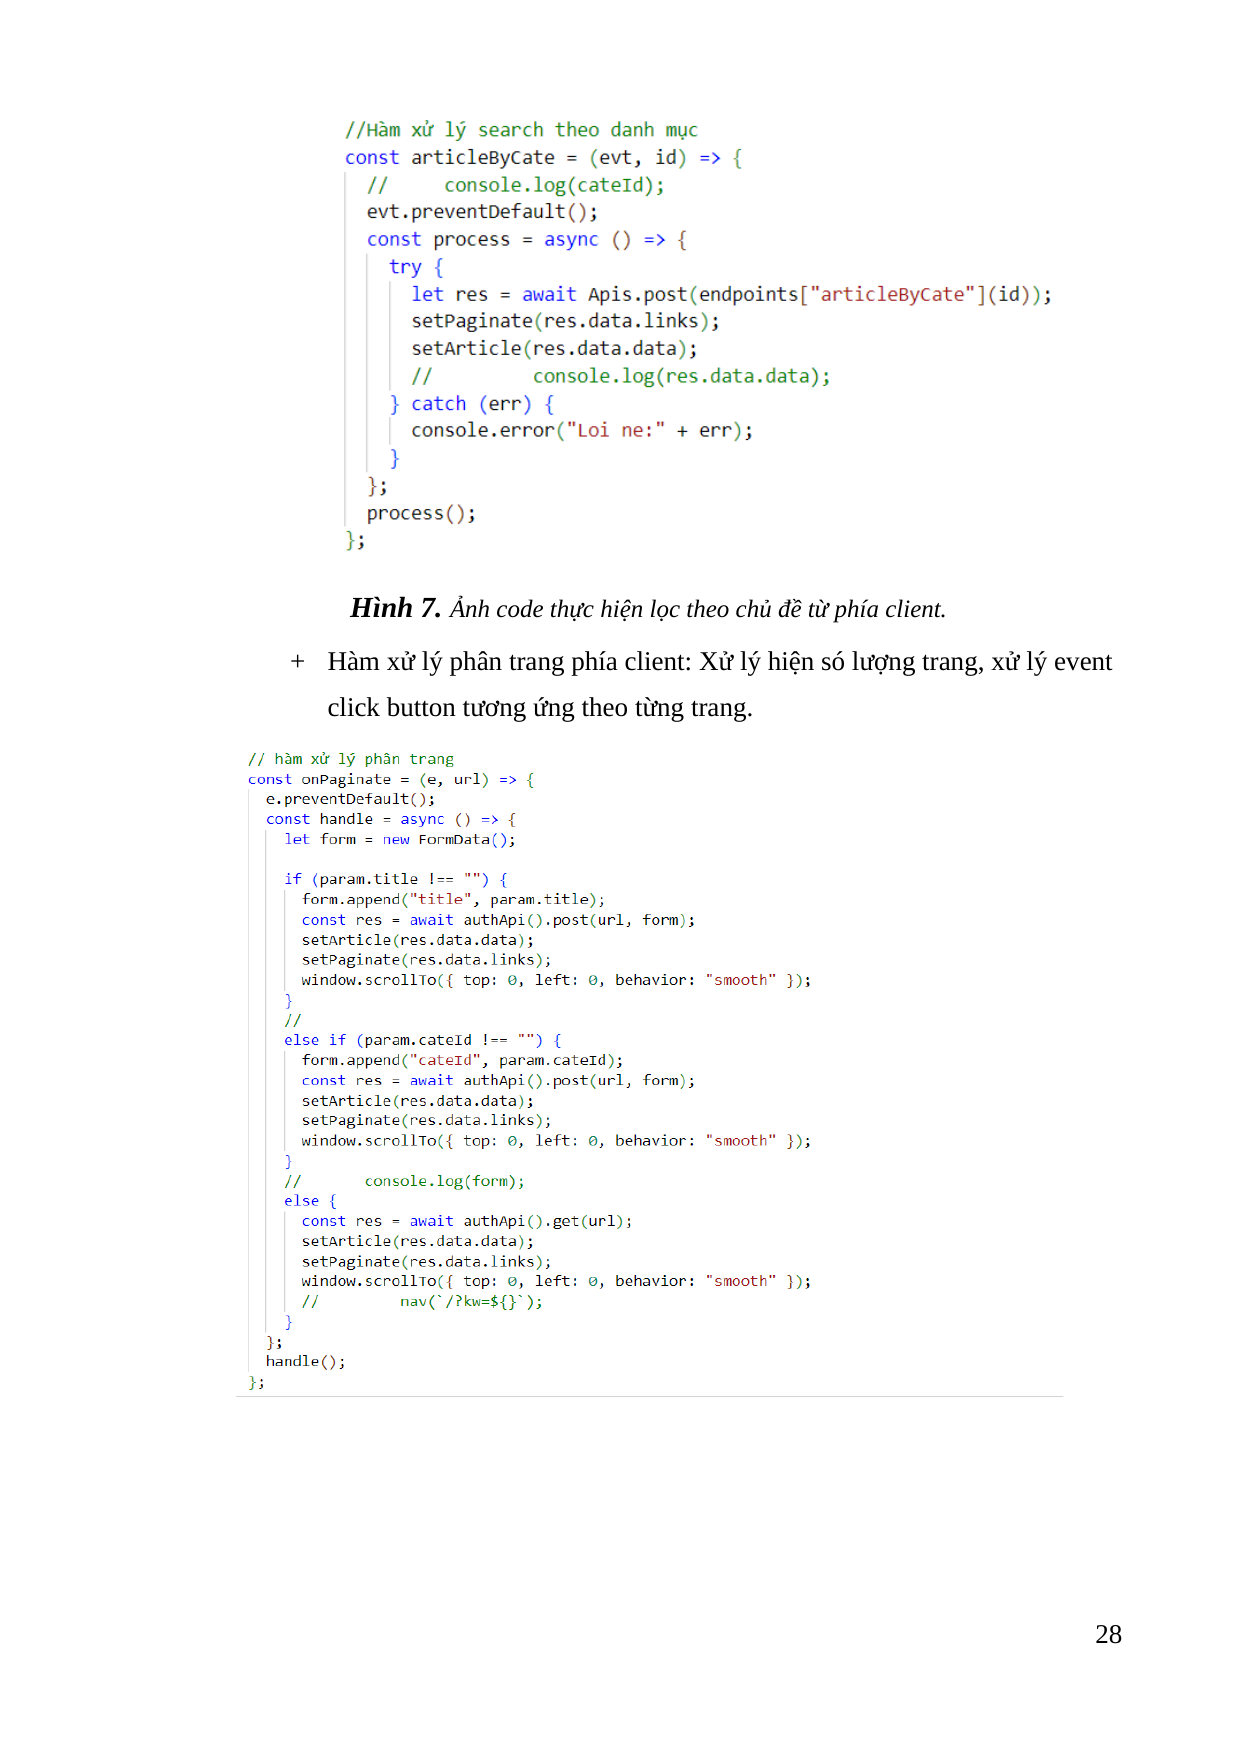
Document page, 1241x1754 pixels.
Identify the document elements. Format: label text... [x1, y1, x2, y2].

subtitle Ảnh code thực hiện lọc theo chủ đề từ phía client. [177, 590, 1122, 624]
picture [327, 118, 1144, 554]
picture [235, 750, 1064, 1398]
list Hàm xử lý phân trang phía client: Xử lý hiện só lượng trang, xử lý event click button tương ứng theo từng trang. [290, 645, 1122, 722]
